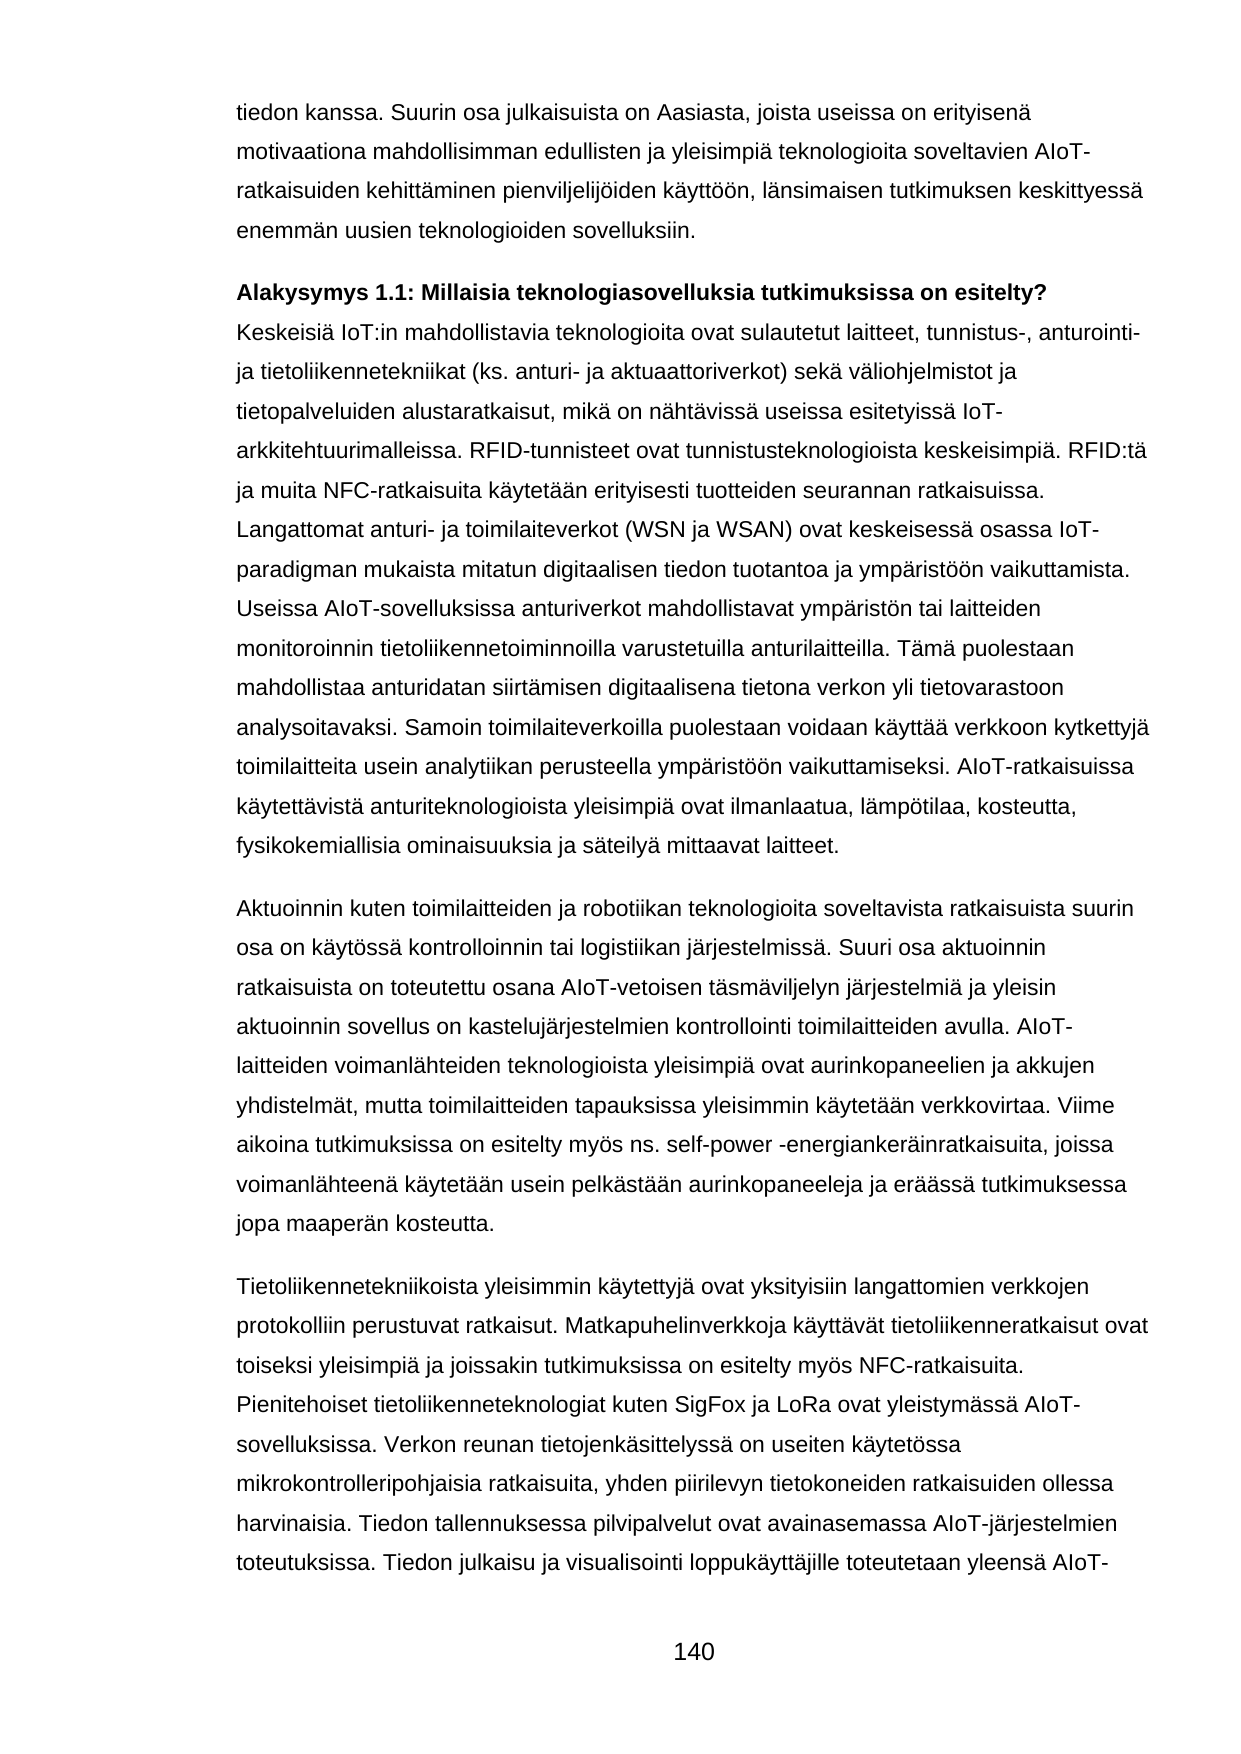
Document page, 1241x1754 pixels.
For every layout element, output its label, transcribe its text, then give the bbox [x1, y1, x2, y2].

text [236, 98, 1152, 243]
text Alakysymys 1.1: Millaisia teknologiasovelluksia tutkimuksissa on esitelty? Keskeisiä IoT:in mahdollistavia teknologioita ovat sulautetut laitteet, tunnistus-, anturointi- ja tietoliikennetekniikat (ks. anturi- ja aktuaattoriverkot) sekä väliohjelmistot ja tietopalveluiden alustaratkaisut, mikä on nähtävissä useissa esitetyissä IoT-arkkitehtuurimalleissa. RFID-tunnisteet ovat tunnistusteknologioista keskeisimpiä. RFID:tä ja muita NFC-ratkaisuita käytetään erityisesti tuotteiden seurannan ratkaisuissa. Langattomat anturi- ja toimilaiteverkot (WSN ja WSAN) ovat keskeisessä osassa IoT-paradigman mukaista mitatun digitaalisen tiedon tuotantoa ja ympäristöön vaikuttamista. Useissa AIoT-sovelluksissa anturiverkot mahdollistavat ympäristön tai laitteiden monitoroinnin tietoliikennetoiminnoilla varustetuilla anturilaitteilla. Tämä puolestaan mahdollistaa anturidatan siirtämisen digitaalisena tietona verkon yli tietovarastoon analysoitavaksi. Samoin toimilaiteverkoilla puolestaan voidaan käyttää verkkoon kytkettyjä toimilaitteita usein analytiikan perusteella ympäristöön vaikuttamiseksi. AIoT-ratkaisuissa käytettävistä anturiteknologioista yleisimpiä ovat ilmanlaatua, lämpötilaa, kosteutta, fysikokemiallisia ominaisuuksia ja säteilyä mittaavat laitteet. [236, 279, 1152, 858]
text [236, 1273, 1152, 1575]
text Aktuoinnin kuten toimilaitteiden ja robotiikan teknologioita soveltavista ratkaisuista suurin osa on käytössä kontrolloinnin tai logistiikan järjestelmissä. Suuri osa aktuoinnin ratkaisuista on toteutettu osana AIoT-vetoisen täsmäviljelyn järjestelmiä ja yleisin aktuoinnin sovellus on kastelujärjestelmien kontrollointi toimilaitteiden avulla. AIoT-laitteiden voimanlähteiden teknologioista yleisimpiä ovat aurinkopaneelien ja akkujen yhdistelmät, mutta toimilaitteiden tapauksissa yleisimmin käytetään verkkovirtaa. Viime aikoina tutkimuksissa on esitelty myös ns. self-power -energiankeräinratkaisuita, joissa voimanlähteenä käytetään usein pelkästään aurinkopaneeleja ja eräässä tutkimuksessa jopa maaperän kosteutta. [236, 894, 1152, 1237]
